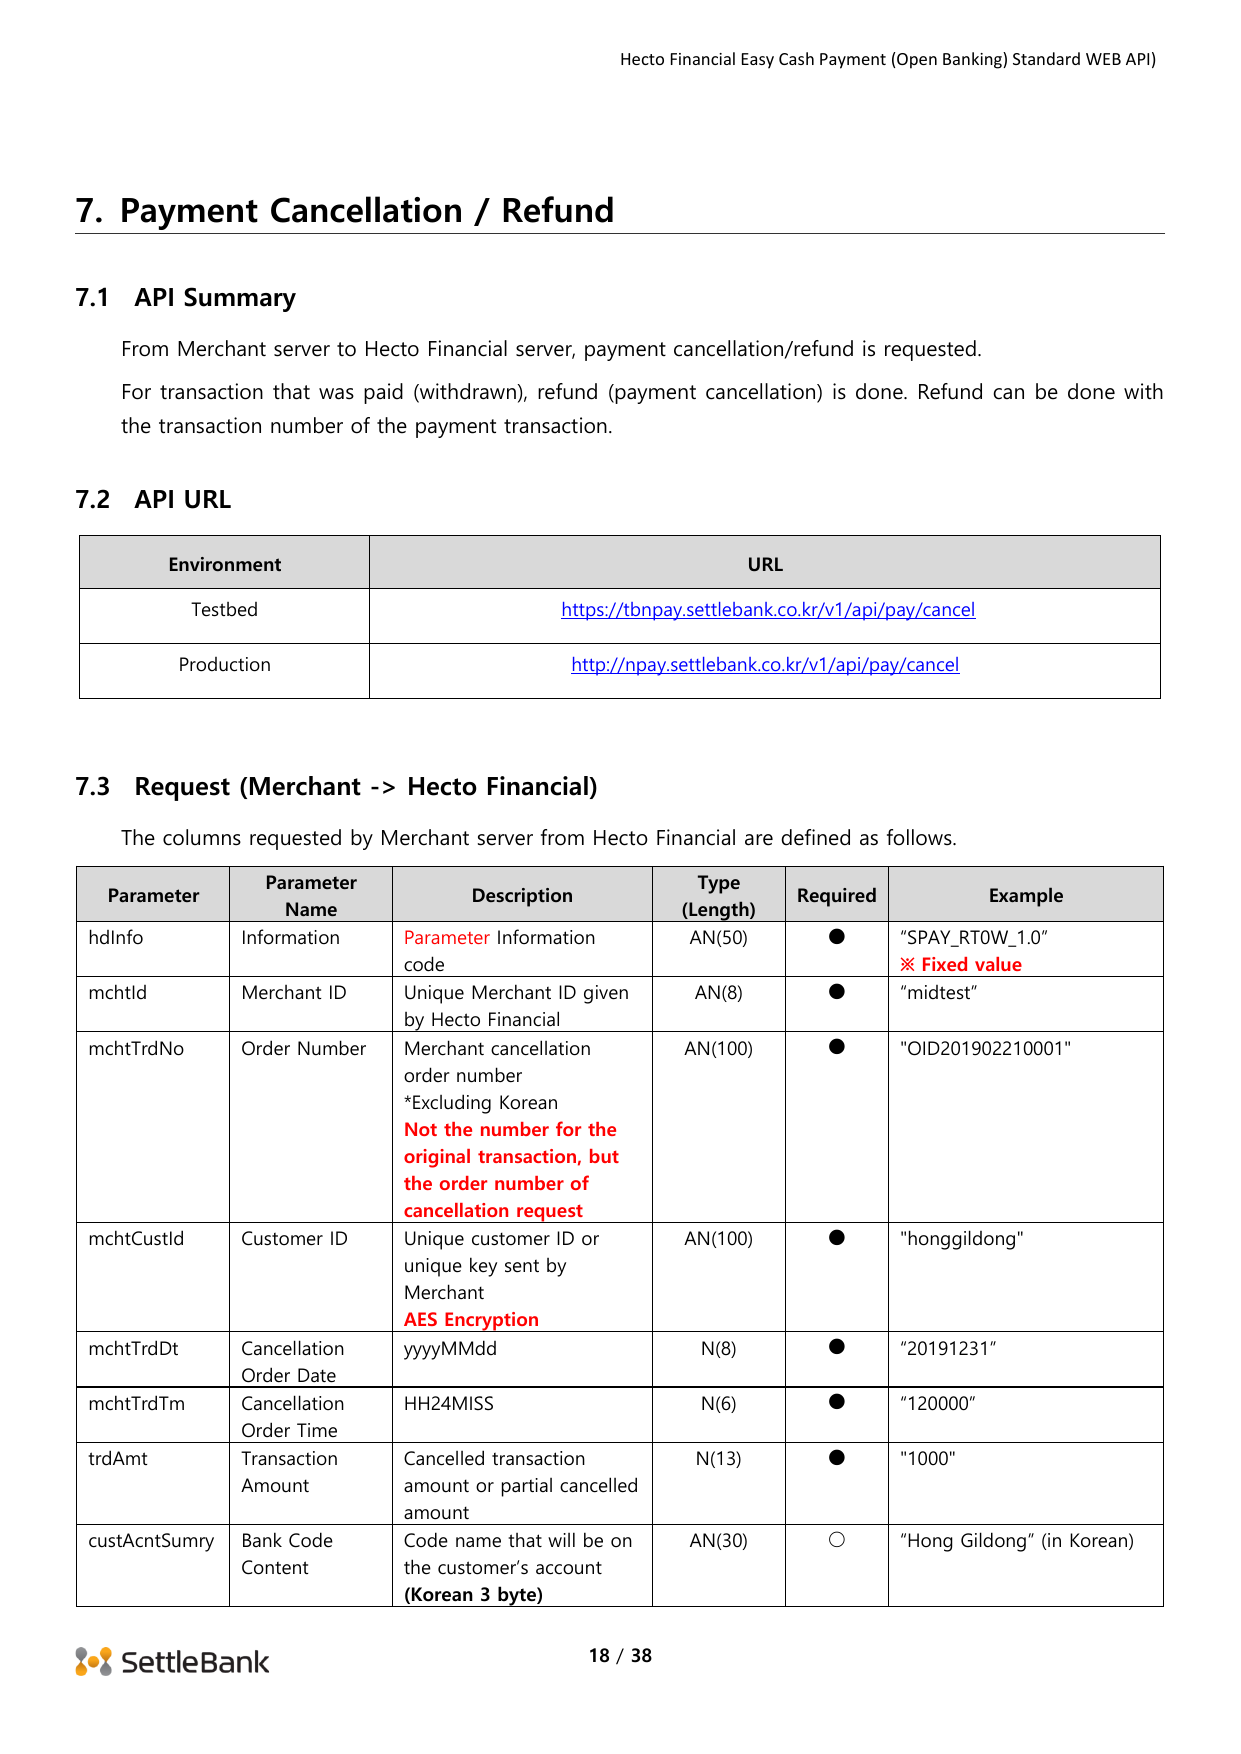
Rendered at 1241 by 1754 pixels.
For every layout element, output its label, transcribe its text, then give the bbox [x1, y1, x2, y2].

table_cell ● [786, 1388, 888, 1442]
table_cell Unique customer ID or unique key sent by Merchant AES Encryption [393, 1223, 652, 1331]
table_cell Customer ID [230, 1223, 392, 1331]
table_cell "honggildong" [889, 1223, 1163, 1331]
subtitle Payment Cancellation / Refund [75, 186, 1165, 233]
table_cell “120000” [889, 1388, 1163, 1442]
table_cell HH24MISS [393, 1388, 652, 1442]
table_cell mchtTrdNo [77, 1032, 229, 1222]
table_cell ● [786, 922, 888, 976]
table_cell “midtest” [889, 977, 1163, 1031]
table_cell "1000" [889, 1443, 1163, 1524]
table_cell trdAmt [77, 1443, 229, 1524]
text The columns requested by Merchant server from Hecto Financial are defined as follows. [121, 823, 1165, 850]
table_cell AN(30) [653, 1525, 785, 1606]
table_header Environment [80, 536, 369, 588]
table_cell ● [786, 1332, 888, 1386]
table_cell Cancellation Order Time [230, 1388, 392, 1442]
text For transaction that was paid (withdrawn), refund (payment cancellation) is done. Refund can be done with the transaction number of the payment transaction. [121, 376, 1165, 439]
table_cell Order Number [230, 1032, 392, 1222]
subtitle Request (Merchant -> Hecto Financial) [75, 769, 1165, 802]
table_cell yyyyMMdd [393, 1332, 652, 1386]
table_header Required [786, 867, 888, 921]
text From Merchant server to Hecto Financial server, payment cancellation/refund is requested. [121, 333, 1165, 361]
table_cell “20191231” [889, 1332, 1163, 1386]
table_cell Testbed [80, 589, 369, 643]
table_cell ● [786, 1443, 888, 1524]
table_cell “Hong Gildong” (in Korean) [889, 1525, 1163, 1606]
subtitle API URL [75, 481, 1165, 514]
table_cell http://npay.settlebank.co.kr/v1/api/pay/cancel [370, 644, 1160, 698]
table_header Description [393, 867, 652, 921]
table_cell N(6) [653, 1388, 785, 1442]
picture [75, 1647, 270, 1676]
table_cell custAcntSumry [77, 1525, 229, 1606]
table_cell ● [786, 1032, 888, 1222]
table_cell Production [80, 644, 369, 698]
table_cell Merchant cancellation order number *Excluding Korean Not the number for the original transaction, but the order number of cancellation request [393, 1032, 652, 1222]
table_cell mchtTrdDt [77, 1332, 229, 1386]
table_cell ● [786, 1223, 888, 1331]
subtitle API Summary [75, 279, 1165, 313]
table_cell ○ [786, 1525, 888, 1606]
table_cell AN(50) [653, 922, 785, 976]
table_header Parameter [77, 867, 229, 921]
table_cell “SPAY_RT0W_1.0” ※ Fixed value [889, 922, 1163, 976]
table_cell mchtCustId [77, 1223, 229, 1331]
table_cell Unique Merchant ID given by Hecto Financial [393, 977, 652, 1031]
table_cell Transaction Amount [230, 1443, 392, 1524]
table_cell AN(8) [653, 977, 785, 1031]
table_cell N(8) [653, 1332, 785, 1386]
table_cell Cancelled transaction amount or partial cancelled amount [393, 1443, 652, 1524]
table_cell Parameter Information code [393, 922, 652, 976]
table_header Example [889, 867, 1163, 921]
table_cell Bank Code Content [230, 1525, 392, 1606]
table_cell https://tbnpay.settlebank.co.kr/v1/api/pay/cancel [370, 589, 1160, 643]
table_header Parameter Name [230, 867, 392, 921]
table_cell AN(100) [653, 1223, 785, 1331]
table_cell N(13) [653, 1443, 785, 1524]
table_cell hdInfo [77, 922, 229, 976]
table_cell mchtId [77, 977, 229, 1031]
table_header URL [370, 536, 1160, 588]
table_cell Cancellation Order Date [230, 1332, 392, 1386]
table_cell AN(100) [653, 1032, 785, 1222]
table_header Type (Length) [653, 867, 785, 921]
table_cell Information [230, 922, 392, 976]
table_cell "OID201902210001" [889, 1032, 1163, 1222]
table_cell mchtTrdTm [77, 1388, 229, 1442]
table_cell Code name that will be on the customer’s account (Korean 3 byte) [393, 1525, 652, 1606]
table_cell Merchant ID [230, 977, 392, 1031]
table_cell ● [786, 977, 888, 1031]
